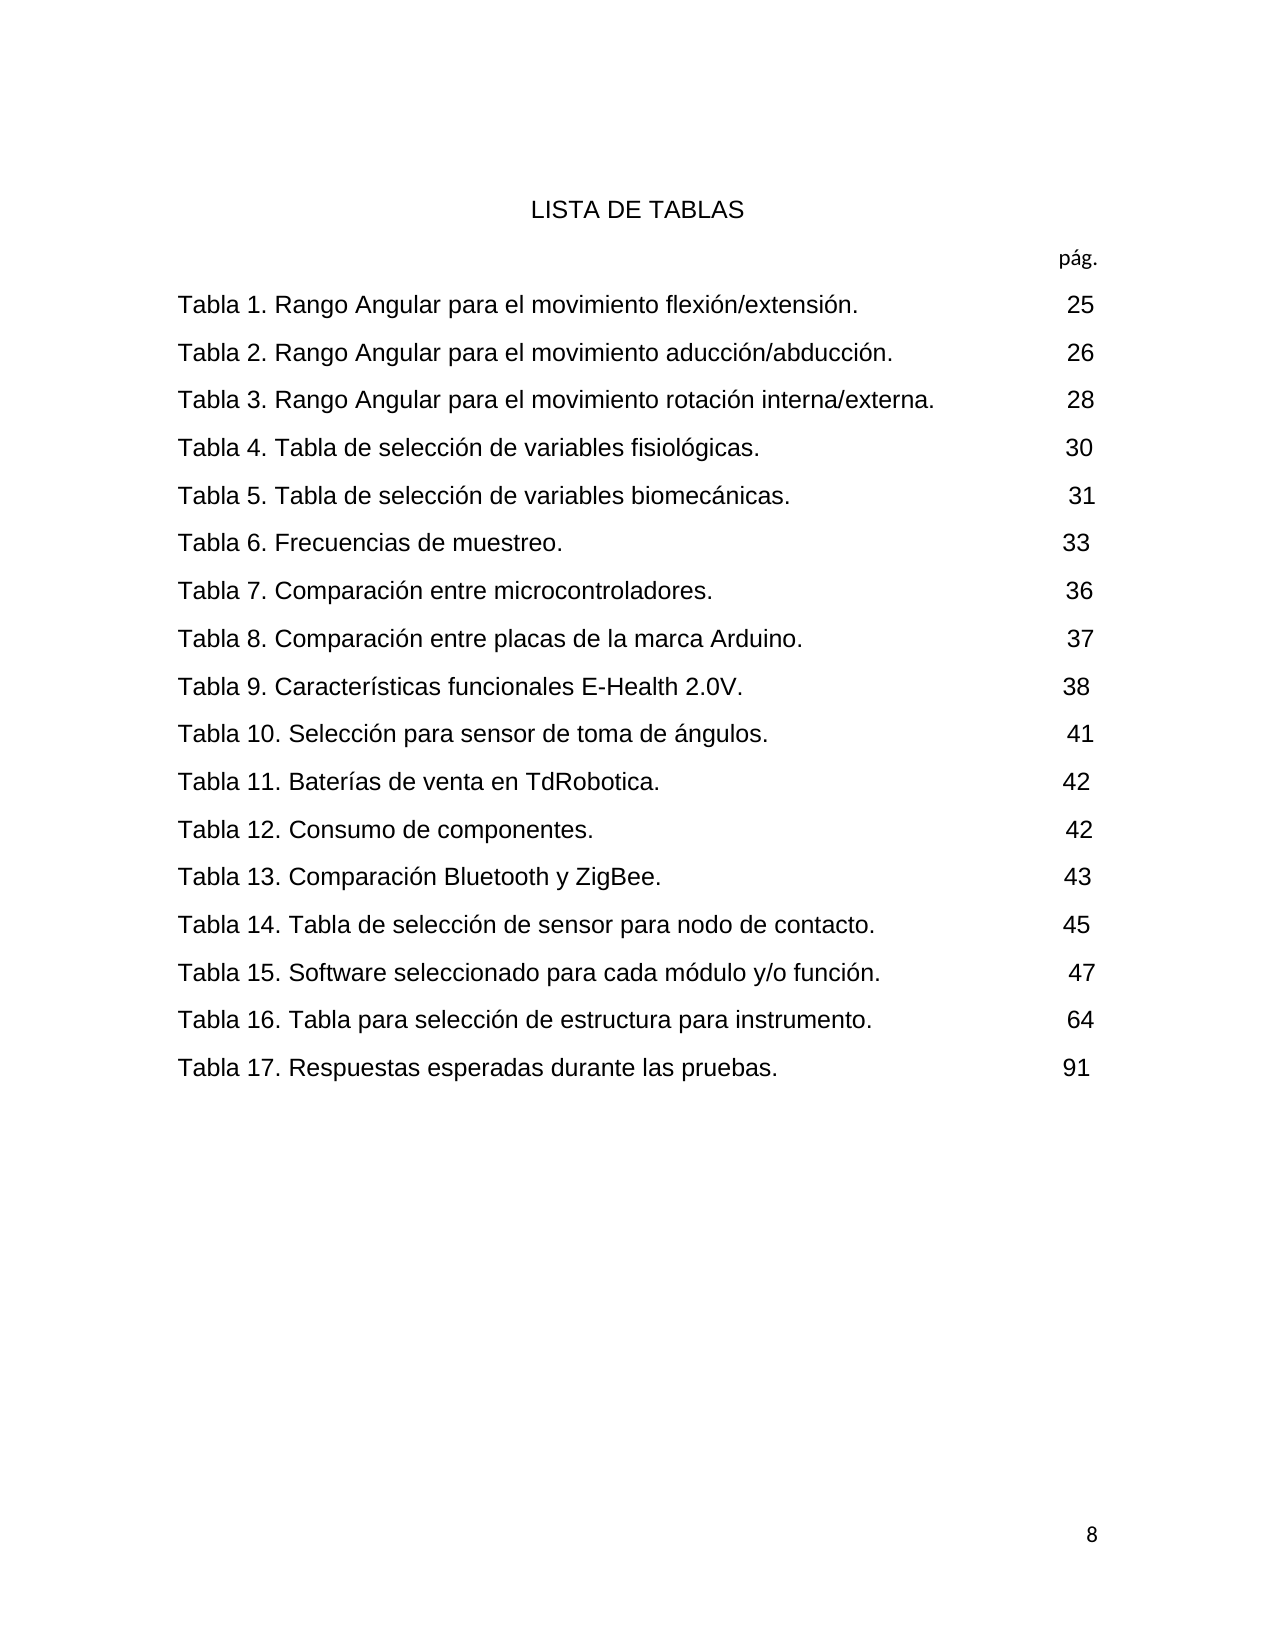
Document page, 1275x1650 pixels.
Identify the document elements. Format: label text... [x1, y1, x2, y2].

text Tabla 11. Baterías de venta en TdRobotica. 42 [177, 767, 1098, 796]
text Tabla 6. Frecuencias de muestreo. 33 [177, 528, 1098, 557]
text Tabla 10. Selección para sensor de toma de ángulos. 41 [177, 719, 1098, 748]
text LISTA DE TABLAS [177, 195, 1098, 224]
text Tabla 4. Tabla de selección de variables fisiológicas. 30 [177, 433, 1098, 462]
text Tabla 1. Rango Angular para el movimiento flexión/extensión. 25 [177, 290, 1098, 319]
text pág. [177, 243, 1098, 271]
text Tabla 8. Comparación entre placas de la marca Arduino. 37 [177, 624, 1098, 653]
text Tabla 13. Comparación Bluetooth y ZigBee. 43 [177, 862, 1098, 891]
text Tabla 3. Rango Angular para el movimiento rotación interna/externa. 28 [177, 385, 1098, 414]
text Tabla 16. Tabla para selección de estructura para instrumento. 64 [177, 1006, 1098, 1034]
text Tabla 14. Tabla de selección de sensor para nodo de contacto. 45 [177, 910, 1098, 939]
text Tabla 12. Consumo de componentes. 42 [177, 815, 1098, 843]
text Tabla 7. Comparación entre microcontroladores. 36 [177, 576, 1098, 605]
text Tabla 17. Respuestas esperadas durante las pruebas. 91 [177, 1053, 1098, 1082]
text Tabla 15. Software seleccionado para cada módulo y/o función. 47 [177, 958, 1098, 987]
text Tabla 5. Tabla de selección de variables biomecánicas. 31 [177, 481, 1098, 509]
text Tabla 9. Características funcionales E-Health 2.0V. 38 [177, 672, 1098, 700]
text Tabla 2. Rango Angular para el movimiento aducción/abducción. 26 [177, 338, 1098, 366]
